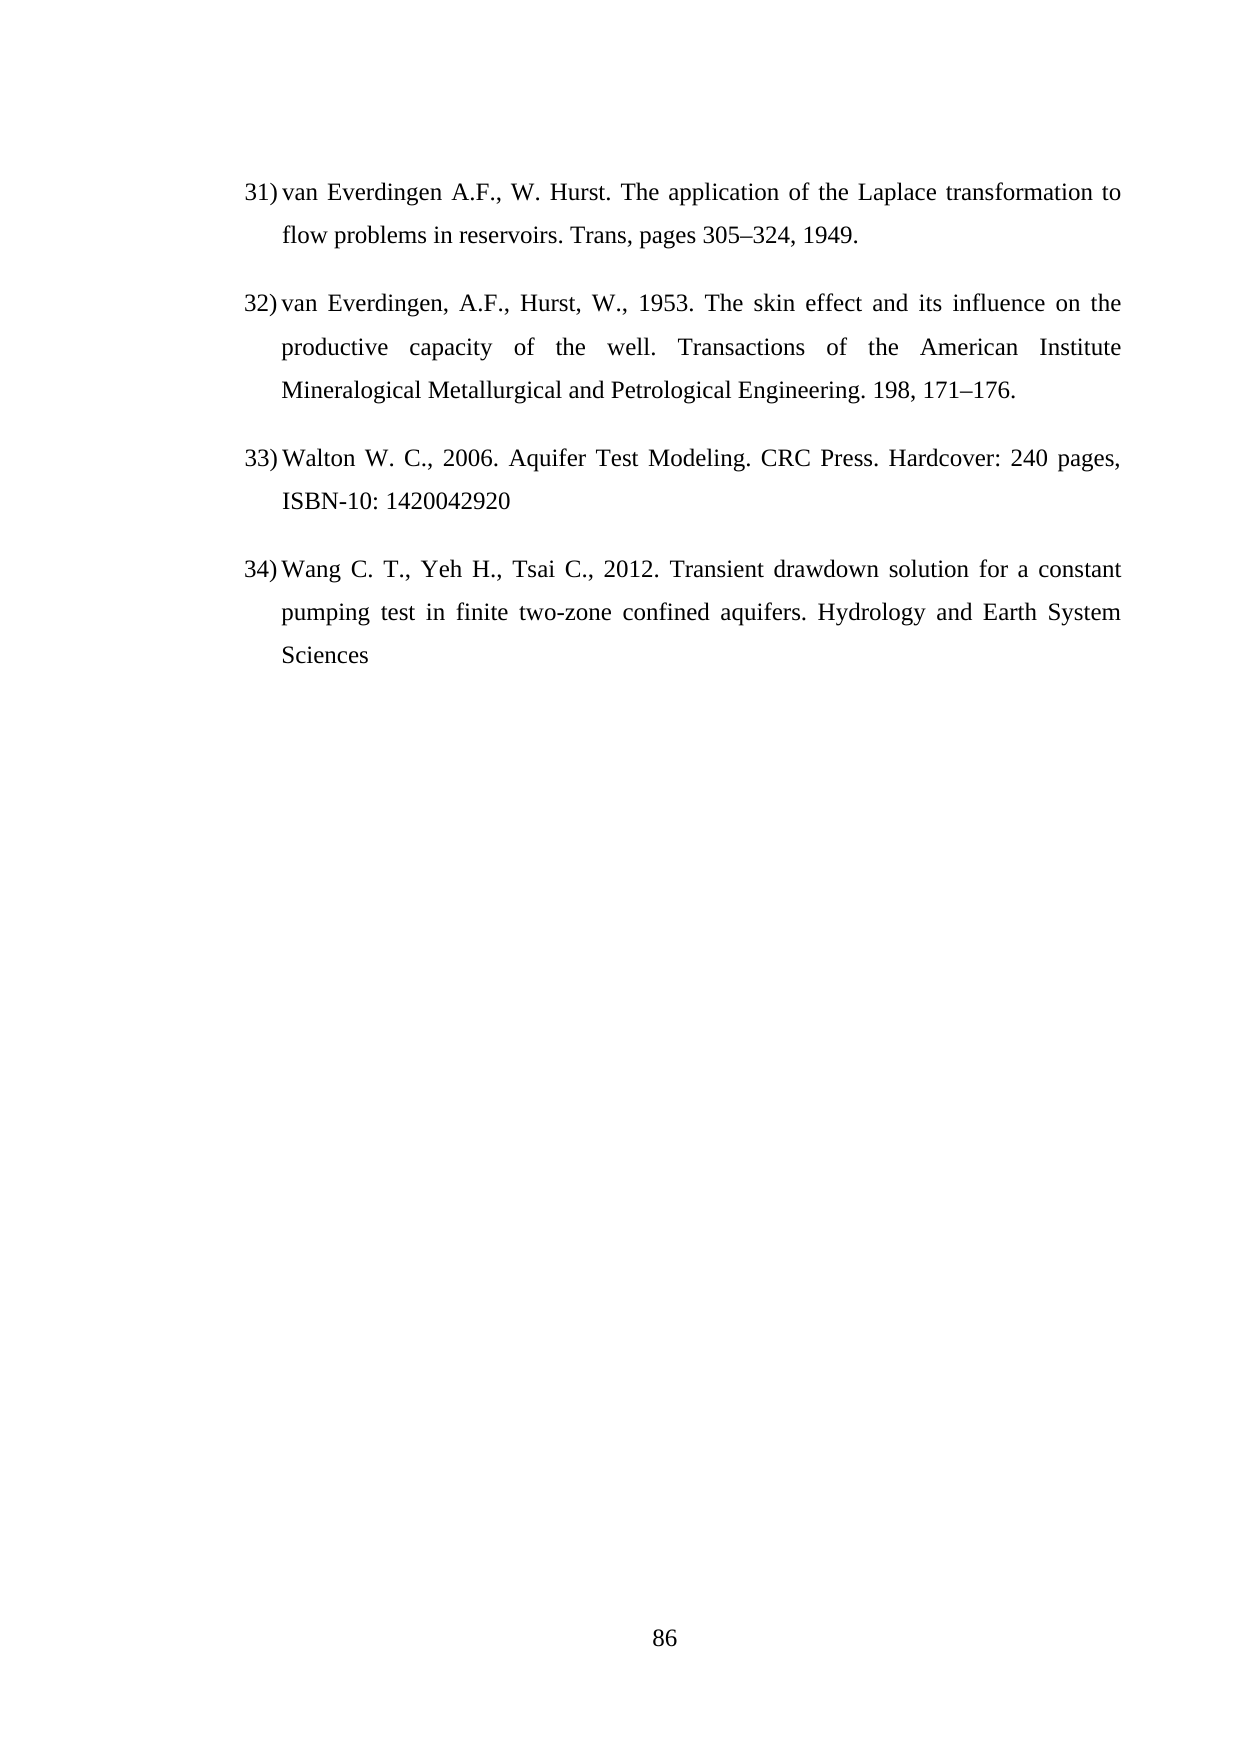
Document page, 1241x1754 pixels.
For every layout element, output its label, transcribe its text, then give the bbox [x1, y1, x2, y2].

list van Everdingen A.F., W. Hurst. The application of the Laplace transformation to flow problems in reservoirs. Trans, pages 305–324, 1949. [244, 177, 1122, 249]
list Wang C. T., Yeh H., Tsai C., 2012. Transient drawdown solution for a constant pumping test in finite two-zone confined aquifers. Hydrology and Earth System Sciences [244, 554, 1122, 669]
list Walton W. C., 2006. Aquifer Test Modeling. CRC Press. Hardcover: 240 pages, ISBN-10: 1420042920 [244, 443, 1122, 515]
list van Everdingen, A.F., Hurst, W., 1953. The skin effect and its influence on the productive capacity of the well. Transactions of the American Institute Mineralogical Metallurgical and Petrological Engineering. 198, 171–176. [244, 288, 1122, 403]
